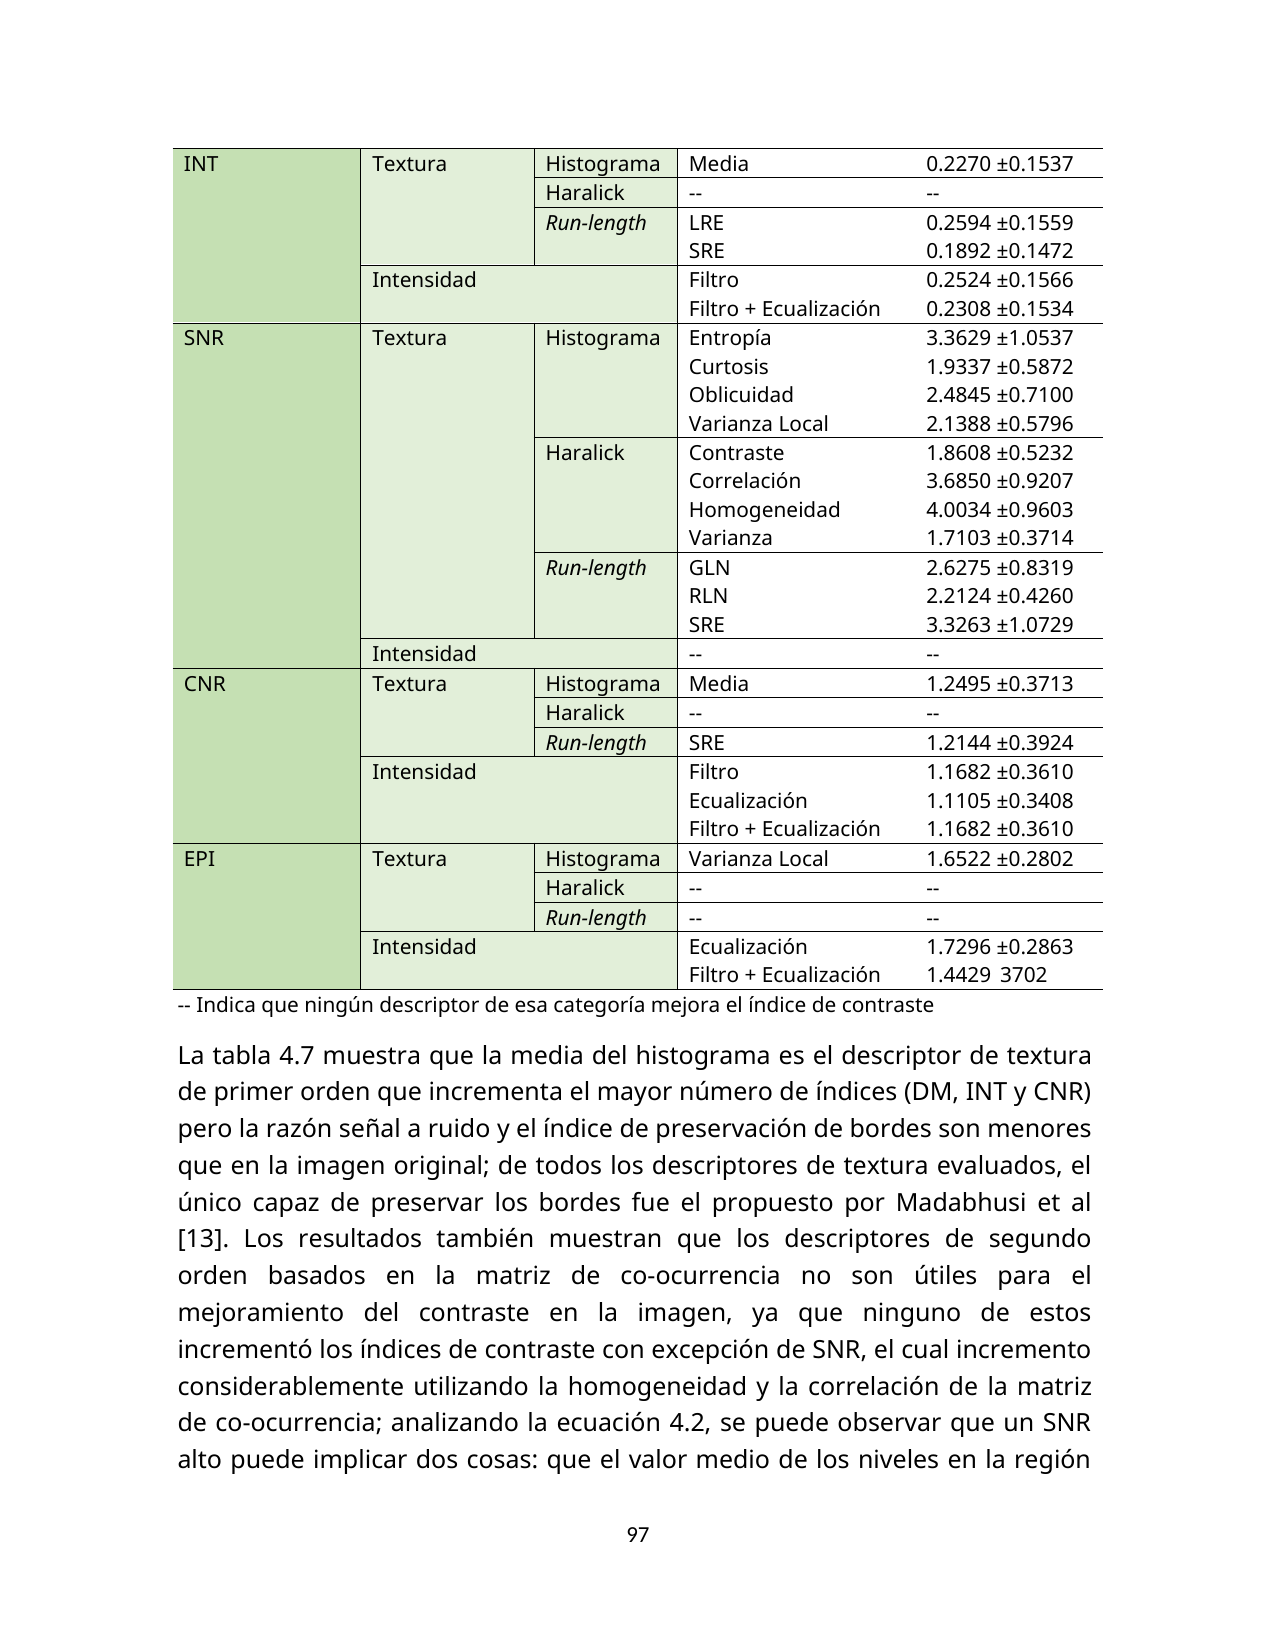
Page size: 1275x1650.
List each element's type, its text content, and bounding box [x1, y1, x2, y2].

table_cell SNR [173, 324, 360, 668]
table_cell -- [915, 639, 1102, 668]
table_cell 1.7296 ±0.2863 3702 [915, 932, 1102, 989]
table_cell 1.8608 ±0.5232 3.6850 ±0.9207 4.0034 ±0.9603 1.7103 ±0.3714 [915, 438, 1102, 552]
table_cell -- [915, 903, 1102, 931]
table_cell GLN RLN SRE [678, 553, 915, 638]
table_cell Filtro Filtro + Ecualización [678, 266, 915, 322]
table_cell 0.2594 ±0.1559 0.1892 ±0.1472 [915, 208, 1102, 264]
table_cell Textura [361, 324, 534, 638]
table_cell Filtro Ecualización Filtro + Ecualización [678, 757, 915, 843]
table_cell Intensidad [361, 757, 677, 843]
table_cell 1.2144 ±0.3924 [915, 728, 1102, 756]
table_cell INT [173, 149, 360, 322]
table_cell Histograma [535, 844, 677, 872]
table_cell -- [915, 873, 1102, 902]
table_cell -- [678, 639, 915, 668]
table_cell 3.3629 ±1.0537 1.9337 ±0.5872 2.4845 ±0.7100 2.1388 ±0.5796 [915, 324, 1102, 437]
table_cell Contraste Correlación Homogeneidad Varianza [678, 438, 915, 552]
table_cell 0.2270 ±0.1537 [915, 149, 1102, 177]
table_cell Haralick [535, 698, 677, 727]
table_cell Media [678, 669, 915, 697]
table_cell 1.1682 ±0.3610 1.1105 ±0.3408 1.1682 ±0.3610 [915, 757, 1102, 843]
table_cell Haralick [535, 178, 677, 207]
table_cell EPI [173, 844, 360, 989]
table_cell 0.2524 ±0.1566 0.2308 ±0.1534 [915, 266, 1102, 322]
table_cell SRE [678, 728, 915, 756]
table_cell Varianza Local [678, 844, 915, 872]
table_cell 2.6275 ±0.8319 2.2124 ±0.4260 3.3263 ±1.0729 [915, 553, 1102, 638]
table_cell Intensidad [361, 932, 677, 989]
table_cell 1.6522 ±0.2802 [915, 844, 1102, 872]
table_cell 1.2495 ±0.3713 [915, 669, 1102, 697]
table_cell -- [678, 698, 915, 727]
table_cell Entropía Curtosis Oblicuidad Varianza Local [678, 324, 915, 437]
table_cell Run-length [535, 208, 677, 264]
table_cell -- [678, 873, 915, 902]
table_cell Textura [361, 669, 534, 756]
table_cell Media [678, 149, 915, 177]
table_cell Haralick [535, 438, 677, 552]
table_cell Intensidad [361, 639, 677, 668]
table_cell Histograma [535, 669, 677, 697]
table_cell CNR [173, 669, 360, 843]
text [177, 1037, 1093, 1476]
table_cell Intensidad [361, 266, 677, 322]
table_cell Run-length [535, 553, 677, 638]
table_cell -- [915, 698, 1102, 727]
table_cell Ecualización Filtro + Ecualización [678, 932, 915, 989]
table_cell -- [678, 903, 915, 931]
table_cell -- [915, 178, 1102, 207]
table_cell Run-length [535, 728, 677, 756]
table_cell Haralick [535, 873, 677, 902]
table_cell -- [678, 178, 915, 207]
table_cell Textura [361, 149, 534, 264]
table_cell Run-length [535, 903, 677, 931]
table_cell LRE SRE [678, 208, 915, 264]
table_cell Histograma [535, 149, 677, 177]
table_cell Textura [361, 844, 534, 931]
table_cell Histograma [535, 324, 677, 437]
text -- Indica que ningún descriptor de esa categoría mejora el índice de contraste [177, 990, 1093, 1018]
